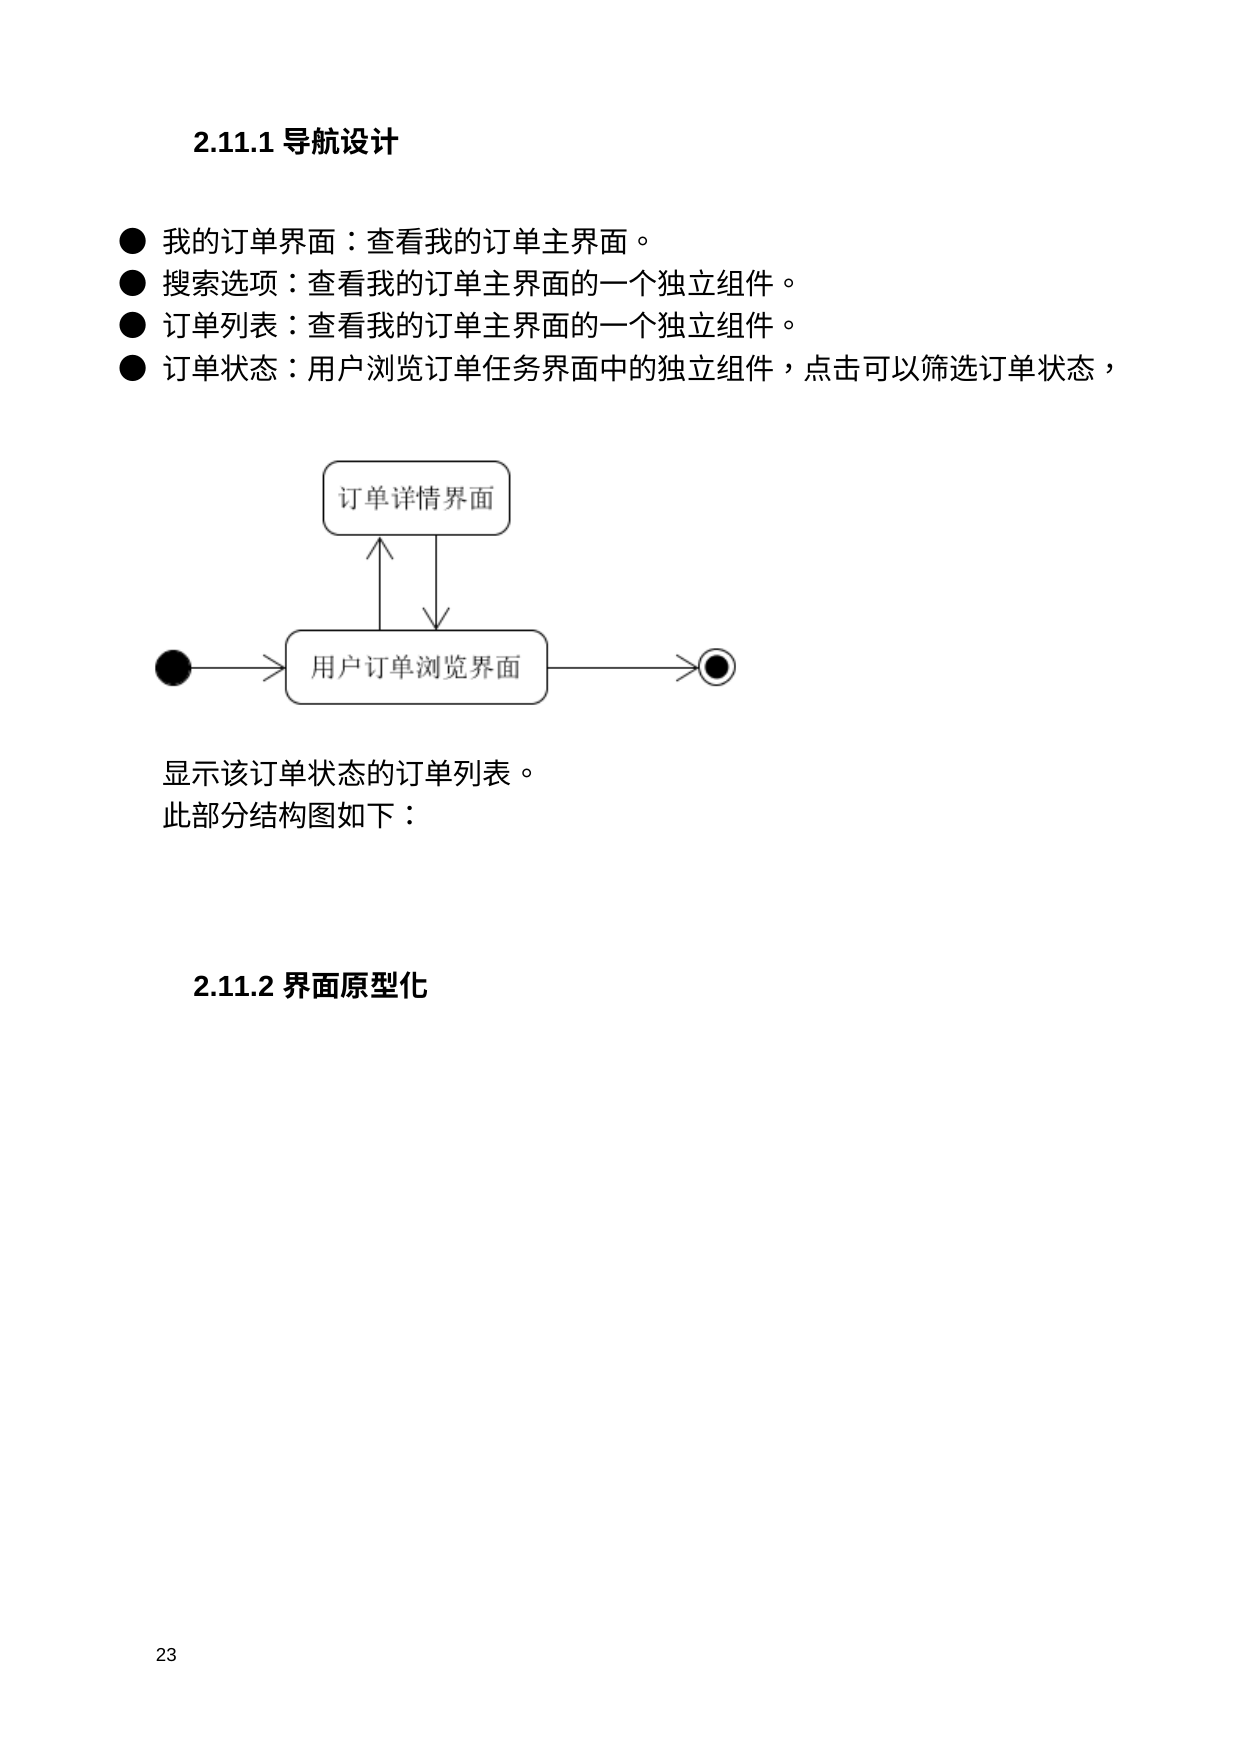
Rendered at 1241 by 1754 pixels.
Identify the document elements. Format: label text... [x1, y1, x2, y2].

text 此部分结构图如下： [118, 793, 1122, 835]
subtitle 2.11.1 导航设计 [118, 118, 1122, 160]
picture [118, 428, 772, 741]
list 我的订单界面：查看我的订单主界面。 [118, 218, 1122, 261]
subtitle 2.11.2 界面原型化 [118, 963, 1122, 1005]
list 订单列表：查看我的订单主界面的一个独立组件。 [118, 303, 1122, 345]
list 搜索选项：查看我的订单主界面的一个独立组件。 [118, 261, 1122, 303]
